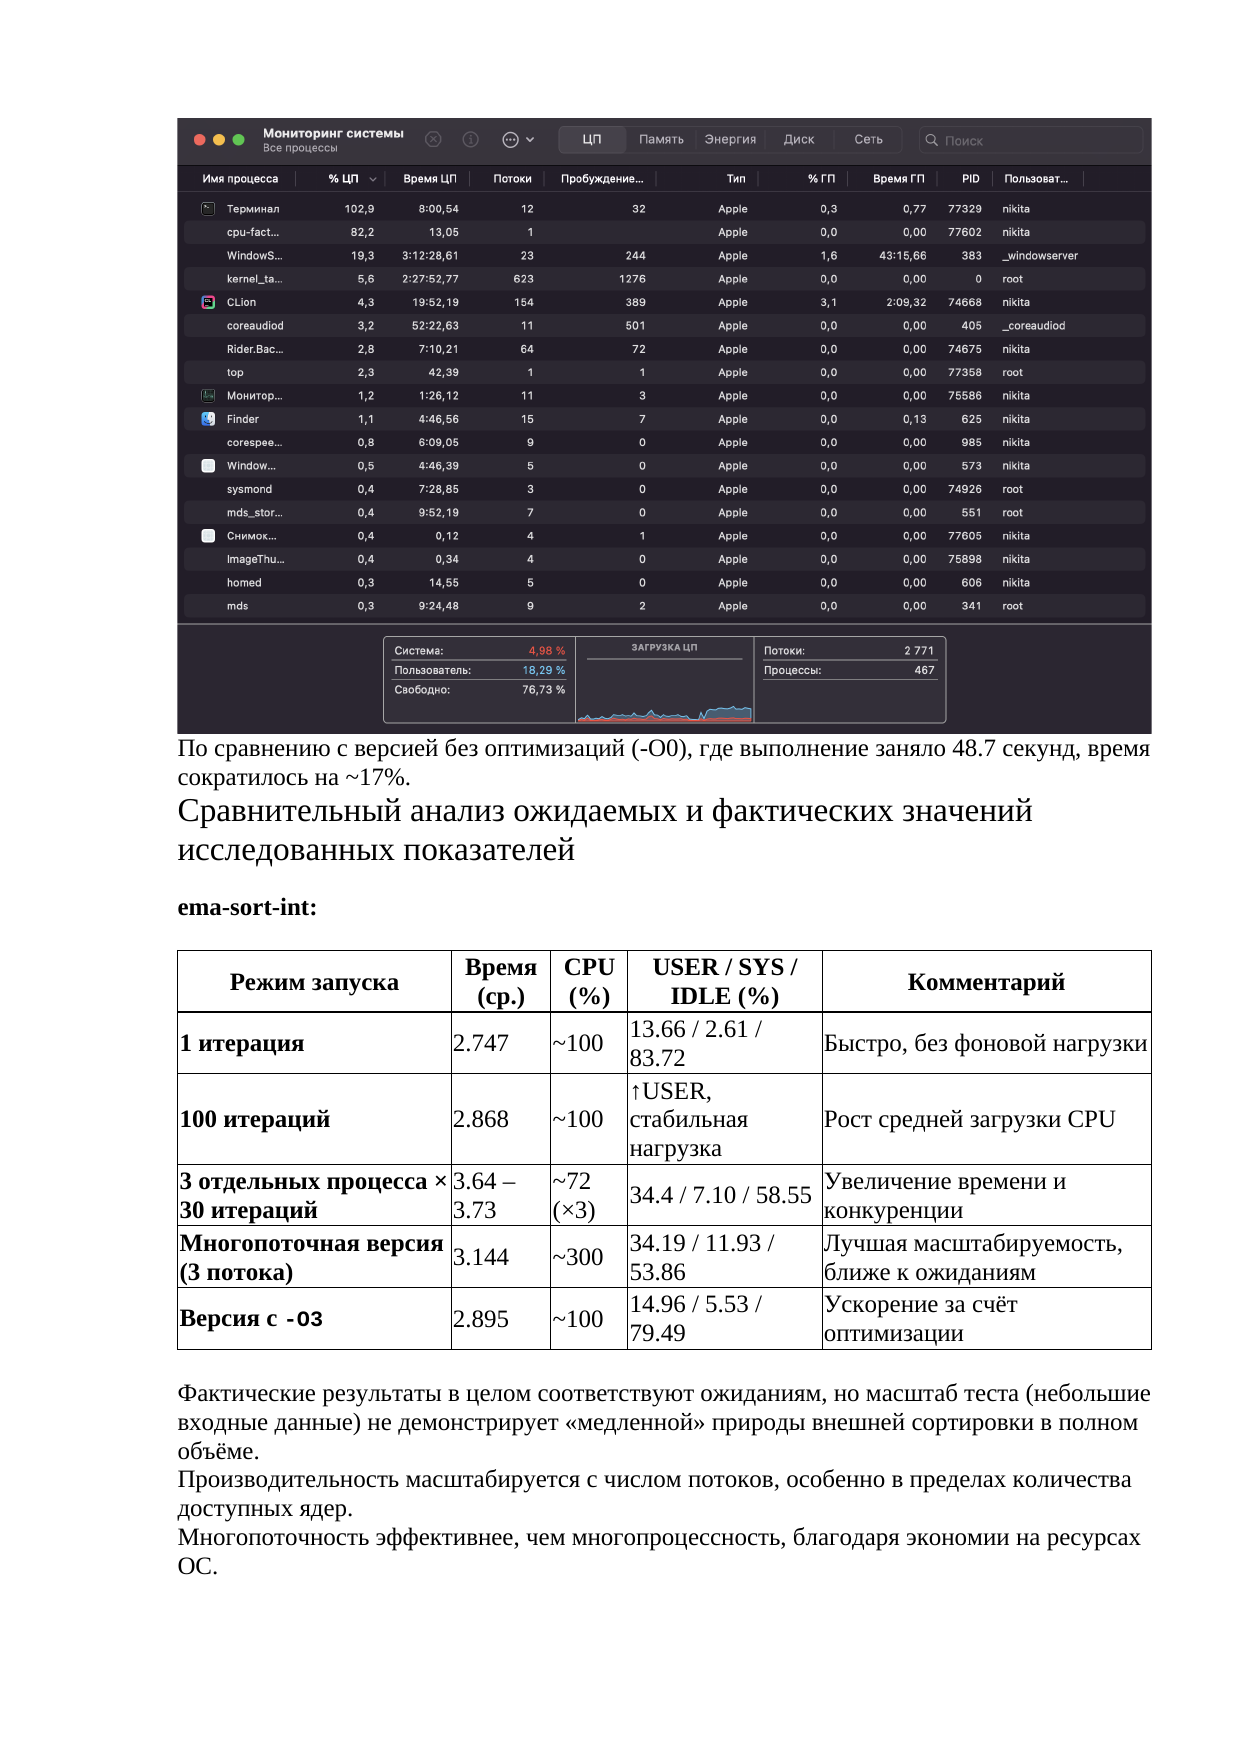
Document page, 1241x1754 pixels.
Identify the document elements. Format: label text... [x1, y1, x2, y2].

table_cell ~300 [551, 1226, 627, 1287]
table_cell ~100 [551, 1288, 627, 1348]
table_cell 34.19 / 11.93 / 53.86 [628, 1226, 822, 1287]
table_header Время (ср.) [452, 951, 550, 1011]
table_cell Увеличение времени и конкуренции [823, 1165, 1151, 1225]
table_cell 3 отдельных процесса × 30 итераций [178, 1165, 451, 1225]
table_cell 3.64 – 3.73 [452, 1165, 550, 1225]
text Сравнительный анализ ожидаемых и фактических значений исследованных показателей [177, 791, 1152, 867]
table_cell Быстро, без фоновой нагрузки [823, 1013, 1151, 1073]
table_header Режим запуска [178, 951, 451, 1011]
text ema-sort-int: [177, 892, 1152, 921]
table_cell 14.96 / 5.53 / 79.49 [628, 1288, 822, 1348]
table_cell Рост средней загрузки CPU [823, 1074, 1151, 1163]
table_header CPU (%) [551, 951, 627, 1011]
table_cell 3.144 [452, 1226, 550, 1287]
table_cell Лучшая масштабируемость, ближе к ожиданиям [823, 1226, 1151, 1287]
table_cell ~72 (×3) [551, 1165, 627, 1225]
text По сравнению с версией без оптимизаций (-O0), где выполнение заняло 48.7 секунд, время сократилось на ~17%. [177, 734, 1152, 791]
table_cell 1 итерация [178, 1013, 451, 1073]
text Многопоточность эффективнее, чем многопроцессность, благодаря экономии на ресурсах ОС. [177, 1522, 1152, 1579]
table_cell 13.66 / 2.61 / 83.72 [628, 1013, 822, 1073]
picture [177, 118, 1152, 734]
table_cell 100 итераций [178, 1074, 451, 1163]
table_cell 2.868 [452, 1074, 550, 1163]
table_cell Ускорение за счёт оптимизации [823, 1288, 1151, 1348]
table_cell Многопоточная версия (3 потока) [178, 1226, 451, 1287]
table_cell Версия с -O3 [178, 1288, 451, 1348]
table_cell 2.747 [452, 1013, 550, 1073]
table_header USER / SYS / IDLE (%) [628, 951, 822, 1011]
table_cell ~100 [551, 1013, 627, 1073]
table_header Комментарий [823, 951, 1151, 1011]
table_cell 34.4 / 7.10 / 58.55 [628, 1165, 822, 1225]
text Фактические результаты в целом соответствуют ожиданиям, но масштаб теста (небольшие входные данные) не демонстрирует «медленной» природы внешней сортировки в полном объёме. [177, 1378, 1152, 1464]
text Производительность масштабируется с числом потоков, особенно в пределах количества доступных ядер. [177, 1464, 1152, 1522]
table_cell 2.895 [452, 1288, 550, 1348]
table_cell ↑USER, стабильная нагрузка [628, 1074, 822, 1163]
table_cell ~100 [551, 1074, 627, 1163]
